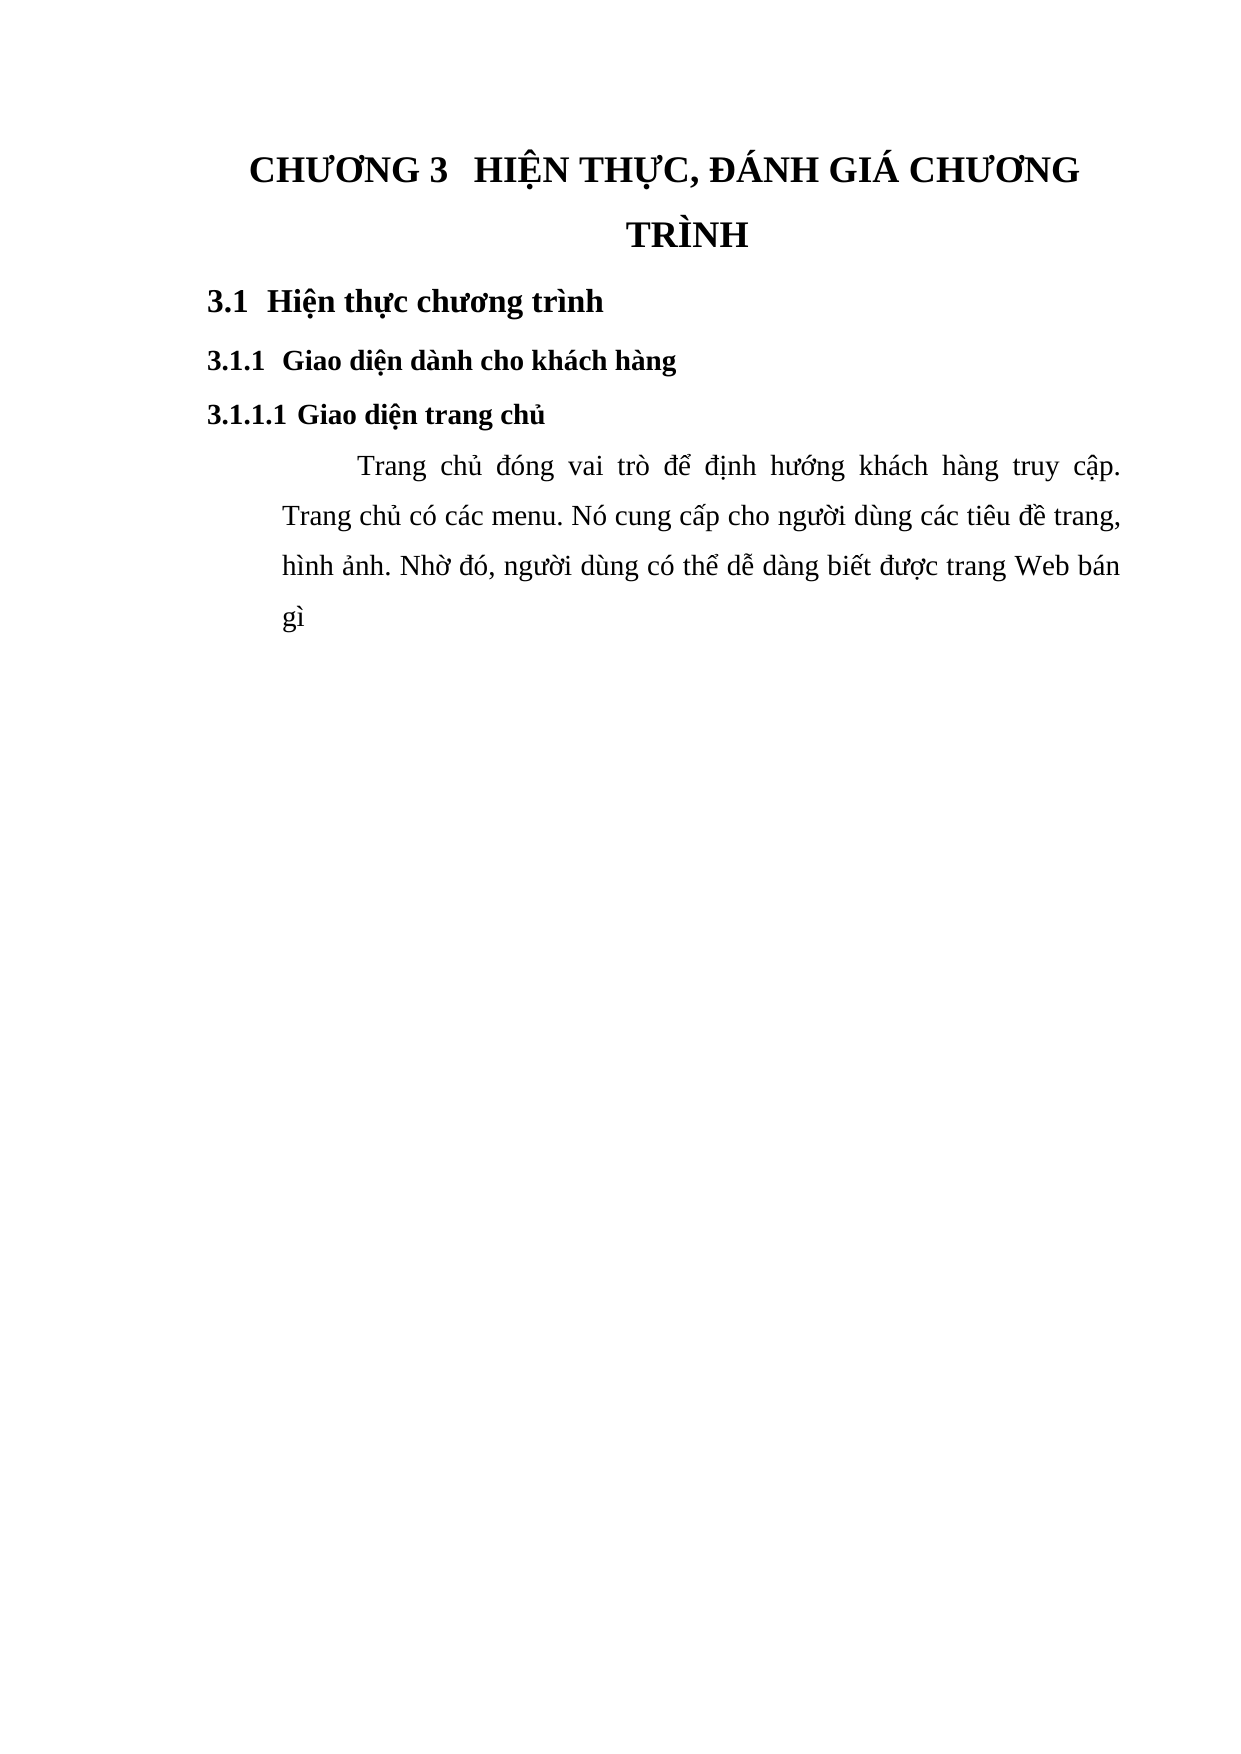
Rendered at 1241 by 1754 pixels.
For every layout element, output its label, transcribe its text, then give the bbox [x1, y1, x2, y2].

subtitle Giao diện dành cho khách hàng [207, 343, 1122, 376]
subtitle Hiện thực chương trình [207, 281, 1122, 319]
text Trang chủ đóng vai trò để định hướng khách hàng truy cập. Trang chủ có các menu. Nó cung cấp cho người dùng các tiêu đề trang, hình ảnh. Nhờ đó, người dùng có thể dễ dàng biết được trang Web bán gì [282, 448, 1122, 632]
subtitle Giao diện trang chủ [207, 397, 1122, 431]
subtitle HIỆN THỰC, ĐÁNH GIÁ CHƯƠNG TRÌNH [207, 148, 1122, 256]
